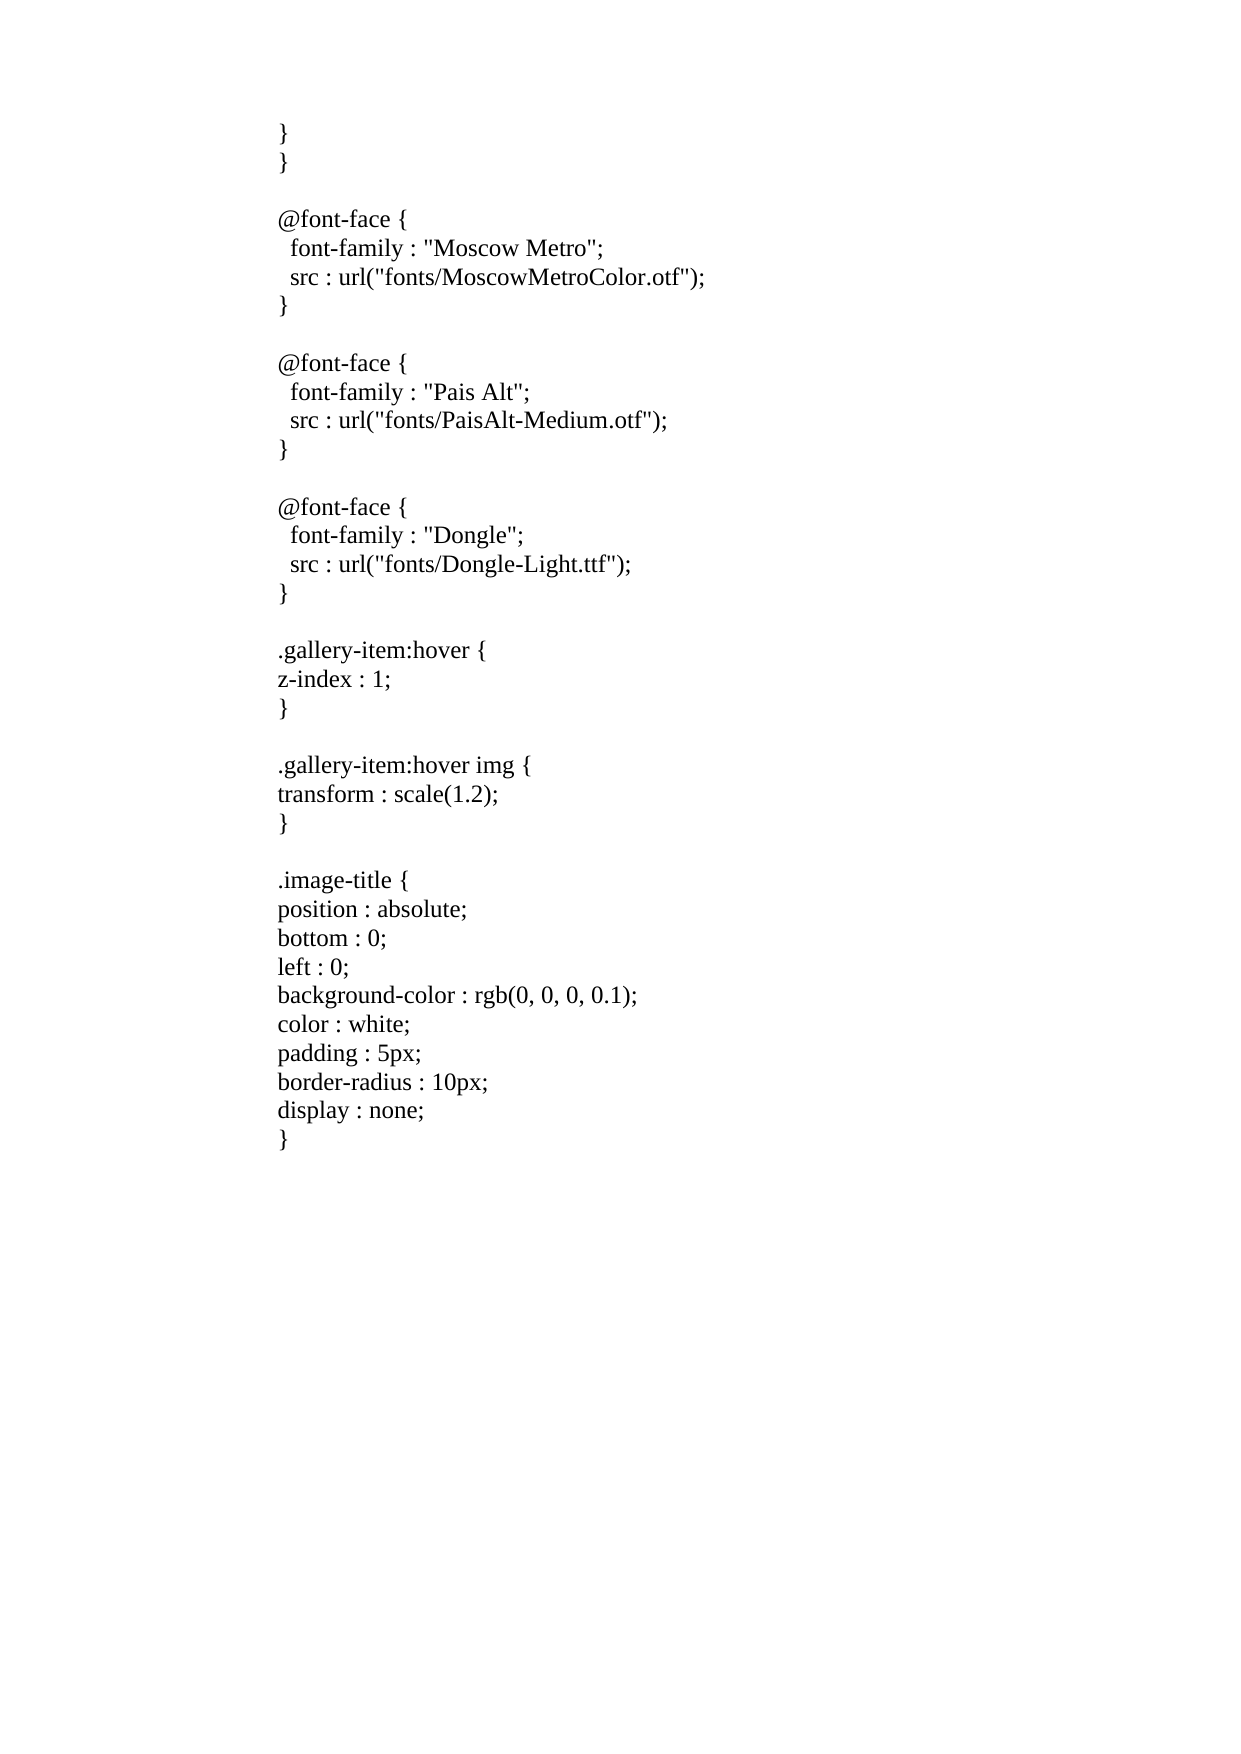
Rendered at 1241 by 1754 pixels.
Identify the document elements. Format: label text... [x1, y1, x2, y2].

text } [177, 291, 1152, 319]
text } [177, 118, 1152, 147]
text position : absolute; [177, 894, 1152, 923]
text } [177, 808, 1152, 837]
text src : url("fonts/Dongle-Light.ttf"); [177, 549, 1152, 578]
text font-family : "Pais Alt"; [177, 377, 1152, 406]
text background-color : rgb(0, 0, 0, 0.1); [177, 981, 1152, 1009]
text bottom : 0; [177, 923, 1152, 952]
text padding : 5px; [177, 1038, 1152, 1067]
text @font-face { [177, 492, 1152, 521]
text } [177, 578, 1152, 607]
text src : url("fonts/MoscowMetroColor.otf"); [177, 262, 1152, 291]
text } [177, 693, 1152, 722]
text color : white; [177, 1009, 1152, 1038]
text } [177, 434, 1152, 463]
text z-index : 1; [177, 664, 1152, 693]
text transform : scale(1.2); [177, 779, 1152, 808]
text .gallery-item:hover { [177, 636, 1152, 664]
text } [177, 1124, 1152, 1153]
text @font-face { [177, 348, 1152, 377]
text .image-title { [177, 866, 1152, 894]
text } [177, 147, 1152, 176]
text left : 0; [177, 952, 1152, 981]
text @font-face { [177, 204, 1152, 233]
text src : url("fonts/PaisAlt-Medium.otf"); [177, 406, 1152, 434]
text font-family : "Dongle"; [177, 521, 1152, 549]
text .gallery-item:hover img { [177, 751, 1152, 779]
text border-radius : 10px; [177, 1067, 1152, 1096]
text font-family : "Moscow Metro"; [177, 233, 1152, 262]
text display : none; [177, 1096, 1152, 1124]
